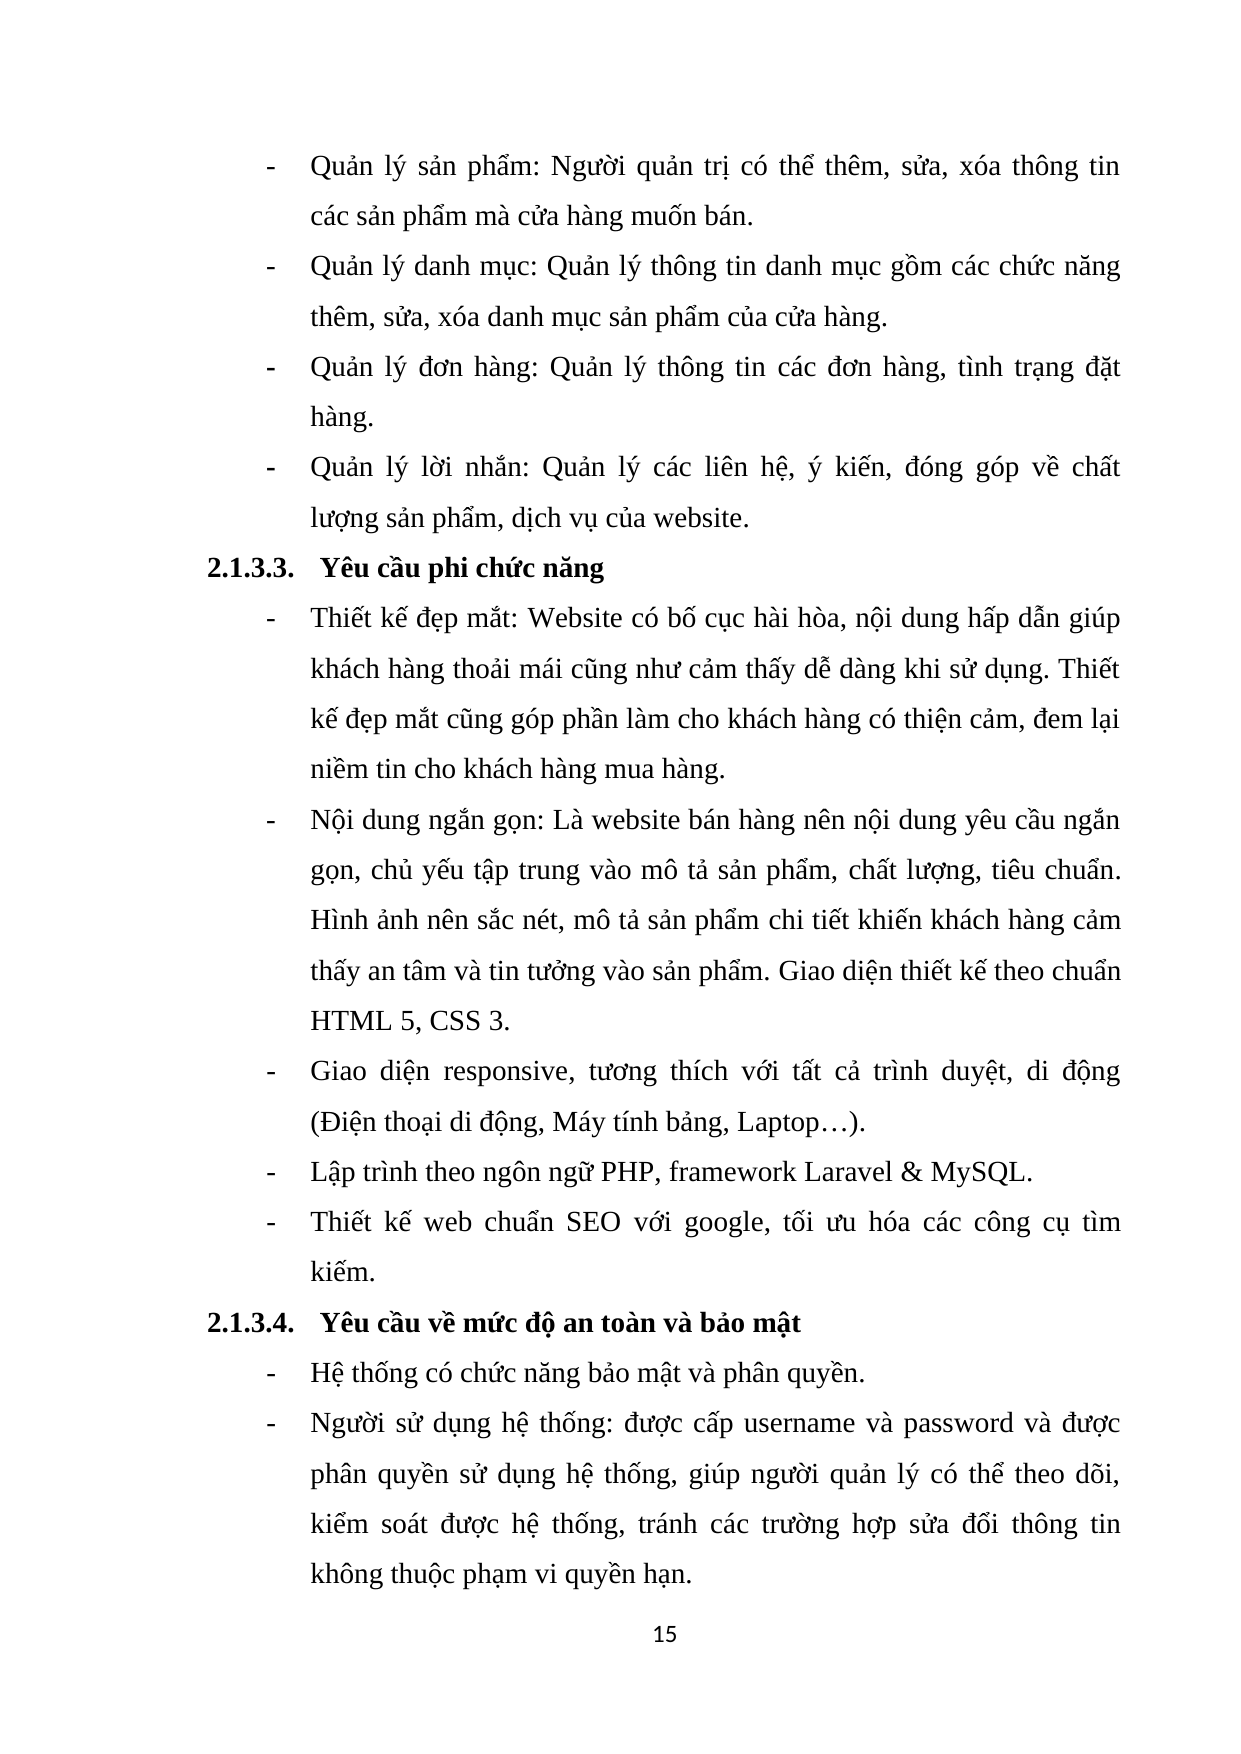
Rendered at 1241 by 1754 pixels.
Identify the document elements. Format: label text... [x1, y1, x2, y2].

list Giao diện responsive, tương thích với tất cả trình duyệt, di động (Điện thoại di động, Máy tính bảng, Laptop…). [266, 1053, 1122, 1137]
list Người sử dụng hệ thống: được cấp username và password và được phân quyền sử dụng hệ thống, giúp người quản lý có thể theo dõi, kiểm soát được hệ thống, tránh các trường hợp sửa đổi thông tin không thuộc phạm vi quyền hạn. [266, 1406, 1122, 1590]
list Quản lý lời nhắn: Quản lý các liên hệ, ý kiến, đóng góp về chất lượng sản phẩm, dịch vụ của website. [266, 449, 1122, 533]
list Hệ thống có chức năng bảo mật và phân quyền. [266, 1355, 1122, 1389]
list Lập trình theo ngôn ngữ PHP, framework Laravel & MySQL. [266, 1154, 1122, 1187]
list Nội dung ngắn gọn: Là website bán hàng nên nội dung yêu cầu ngắn gọn, chủ yếu tập trung vào mô tả sản phẩm, chất lượng, tiêu chuẩn. Hình ảnh nên sắc nét, mô tả sản phẩm chi tiết khiến khách hàng cảm thấy an tâm và tin tưởng vào sản phẩm. Giao diện thiết kế theo chuẩn HTML 5, CSS 3. [266, 802, 1122, 1037]
list Yêu cầu phi chức năng [207, 550, 1122, 584]
list Quản lý sản phẩm: Người quản trị có thể thêm, sửa, xóa thông tin các sản phẩm mà cửa hàng muốn bán. [266, 148, 1122, 232]
list Quản lý danh mục: Quản lý thông tin danh mục gồm các chức năng thêm, sửa, xóa danh mục sản phẩm của cửa hàng. [266, 248, 1122, 332]
list Quản lý đơn hàng: Quản lý thông tin các đơn hàng, tình trạng đặt hàng. [266, 349, 1122, 433]
list Thiết kế web chuẩn SEO với google, tối ưu hóa các công cụ tìm kiếm. [266, 1204, 1122, 1288]
list Yêu cầu về mức độ an toàn và bảo mật [207, 1305, 1122, 1338]
list Thiết kế đẹp mắt: Website có bố cục hài hòa, nội dung hấp dẫn giúp khách hàng thoải mái cũng như cảm thấy dễ dàng khi sử dụng. Thiết kế đẹp mắt cũng góp phần làm cho khách hàng có thiện cảm, đem lại niềm tin cho khách hàng mua hàng. [266, 601, 1122, 785]
